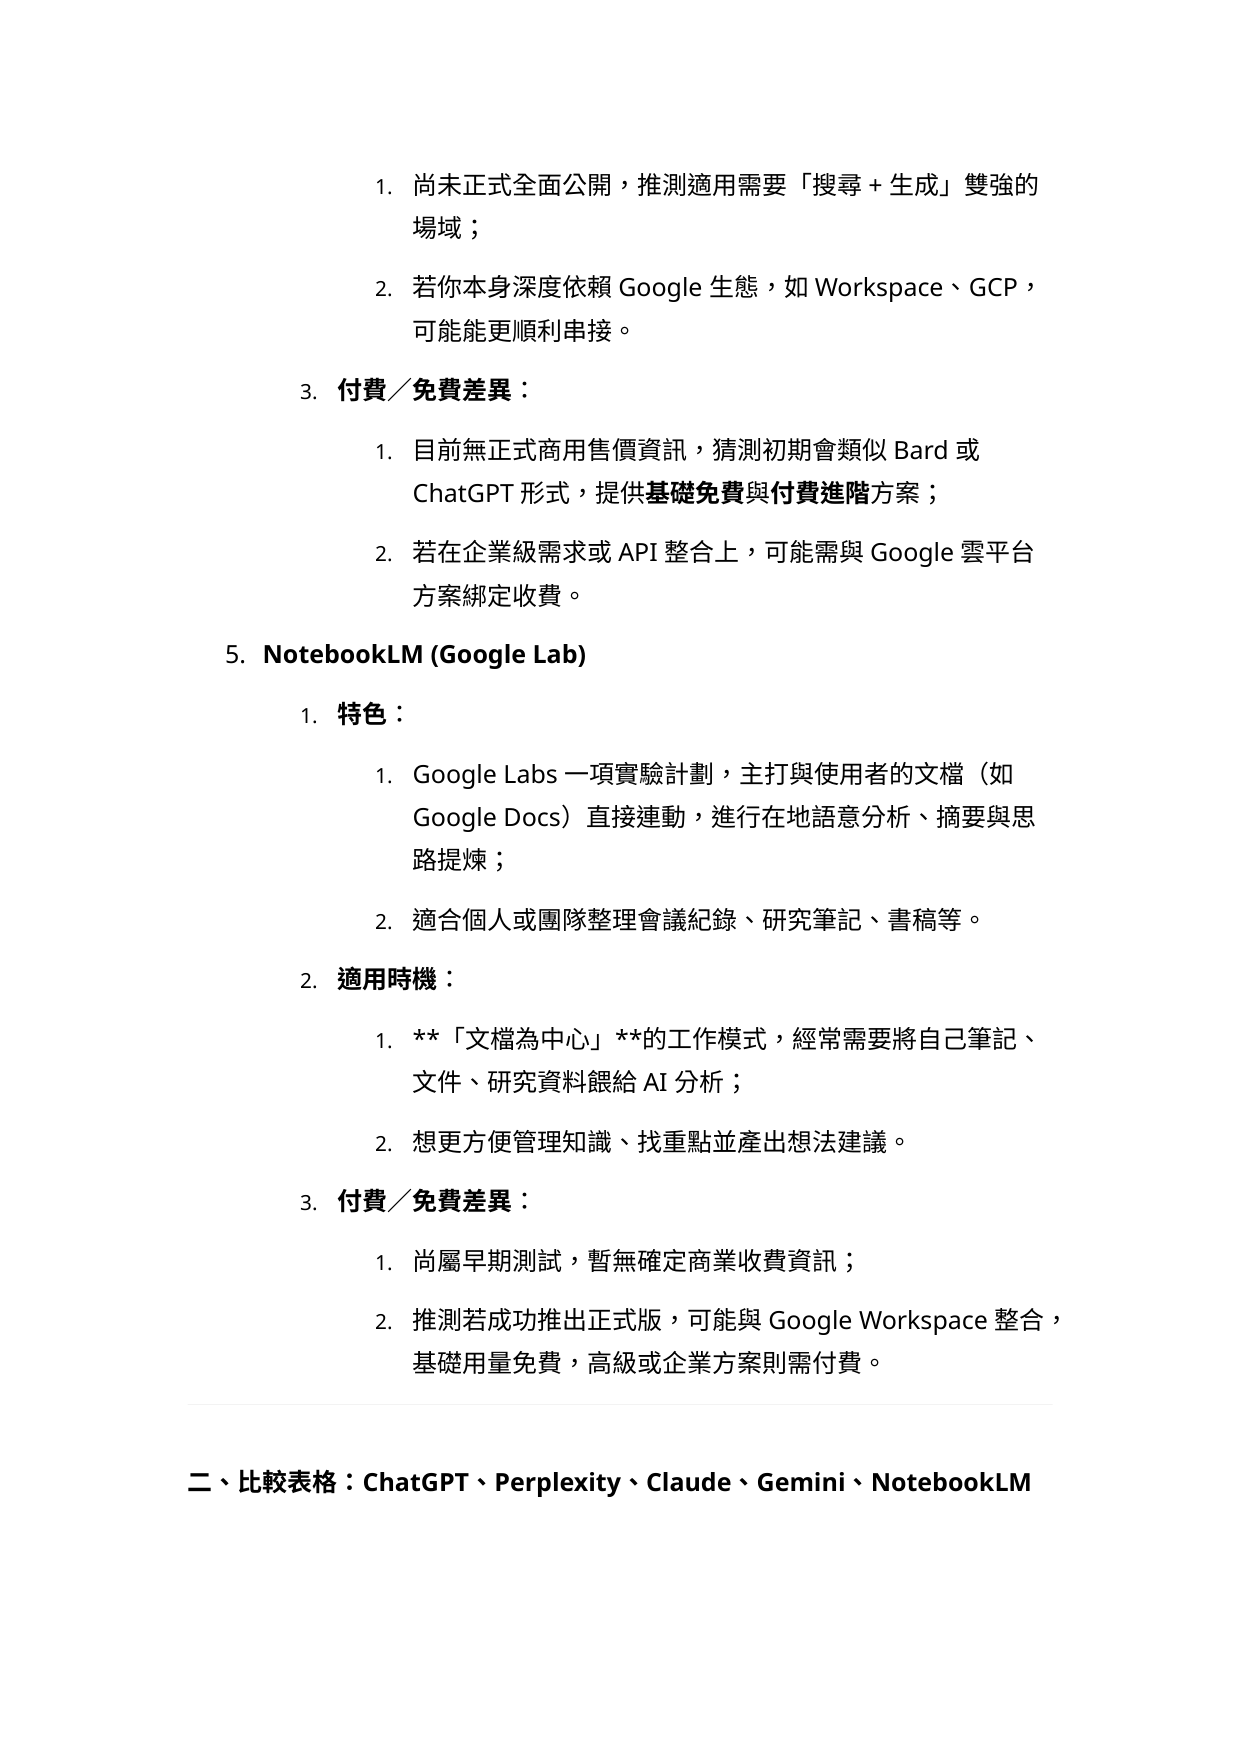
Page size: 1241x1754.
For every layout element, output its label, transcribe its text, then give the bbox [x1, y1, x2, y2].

list 適合個人或團隊整理會議紀錄、研究筆記、書稿等。 [375, 899, 1053, 937]
text 二、比較表格：ChatGPT、Perplexity、Claude、Gemini、NotebookLM [187, 1462, 1053, 1500]
list **「文檔為中心」**的工作模式，經常需要將自己筆記、文件、研究資料餵給 AI 分析； [375, 1019, 1053, 1099]
list 若在企業級需求或 API 整合上，可能需與 Google 雲平台方案綁定收費。 [375, 532, 1053, 613]
list 若你本身深度依賴 Google 生態，如 Workspace、GCP，可能能更順利串接。 [375, 267, 1053, 348]
list 想更方便管理知識、找重點並產出想法建議。 [375, 1121, 1053, 1159]
list Google Labs 一項實驗計劃，主打與使用者的文檔（如 Google Docs）直接連動，進行在地語意分析、摘要與思路提煉； [375, 754, 1053, 877]
list NotebookLM (Google Lab) [225, 635, 1053, 672]
list 付費／免費差異： [300, 370, 1053, 407]
list 適用時機： [300, 959, 1053, 997]
list 尚未正式全面公開，推測適用需要「搜尋 + 生成」雙強的場域； [375, 164, 1053, 245]
list 特色： [300, 694, 1053, 732]
list 付費／免費差異： [300, 1181, 1053, 1218]
list 推測若成功推出正式版，可能與 Google Workspace 整合，基礎用量免費，高級或企業方案則需付費。 [375, 1300, 1053, 1381]
list 尚屬早期測試，暫無確定商業收費資訊； [375, 1241, 1053, 1278]
list 目前無正式商用售價資訊，猜測初期會類似 Bard 或 ChatGPT 形式，提供基礎免費與付費進階方案； [375, 429, 1053, 510]
